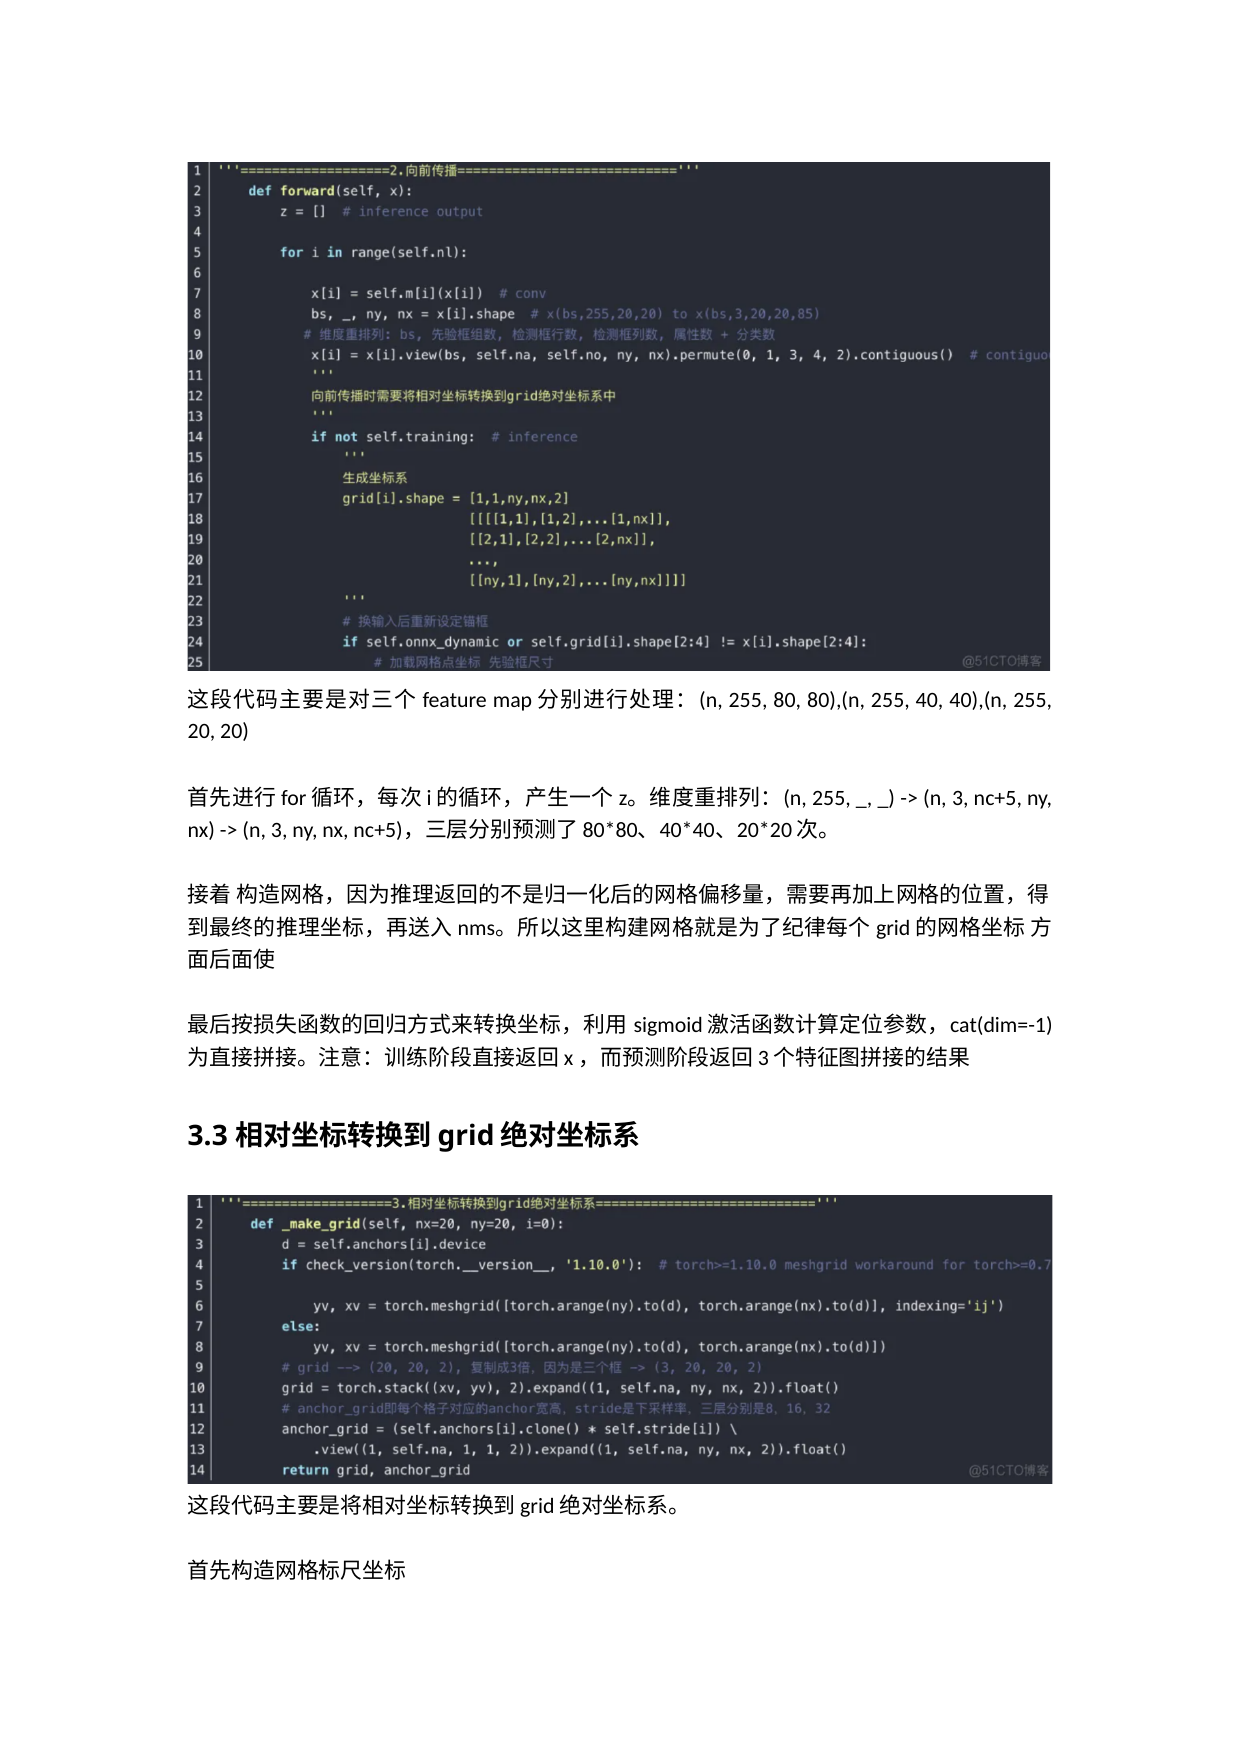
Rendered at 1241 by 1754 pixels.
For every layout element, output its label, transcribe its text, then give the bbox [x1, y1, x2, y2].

text 这段代码主要是对三个feature map分别进行处理：(n, 255, 80, 80),(n, 255, 40, 40),(n, 255, 20, 20) [187, 682, 1053, 747]
subtitle 3.3 相对坐标转换到grid绝对坐标系 [187, 1101, 1053, 1166]
text 首先进行for循环，每次i的循环，产生一个z。维度重排列：(n, 255, _, _) -> (n, 3, nc+5, ny, nx) -> (n, 3, ny, nx, nc+5)，三层分别预测了80*80、40*40、20*20次。 [187, 779, 1053, 844]
text 接着 构造网格，因为推理返回的不是归一化后的网格偏移量，需要再加上网格的位置，得到最终的推理坐标，再送入nms。所以这里构建网格就是为了纪律每个grid的网格坐标 方面后面使 [187, 877, 1053, 974]
text 最后按损失函数的回归方式来转换坐标，利用sigmoid激活函数计算定位参数，cat(dim=-1)为直接拼接。注意：训练阶段直接返回x ，而预测阶段返回3个特征图拼接的结果 [187, 1007, 1053, 1072]
text 首先构造网格标尺坐标 [187, 1553, 1053, 1585]
picture [187, 162, 1051, 671]
text 这段代码主要是将相对坐标转换到grid绝对坐标系。 [187, 1488, 1053, 1520]
picture [187, 1195, 1053, 1484]
